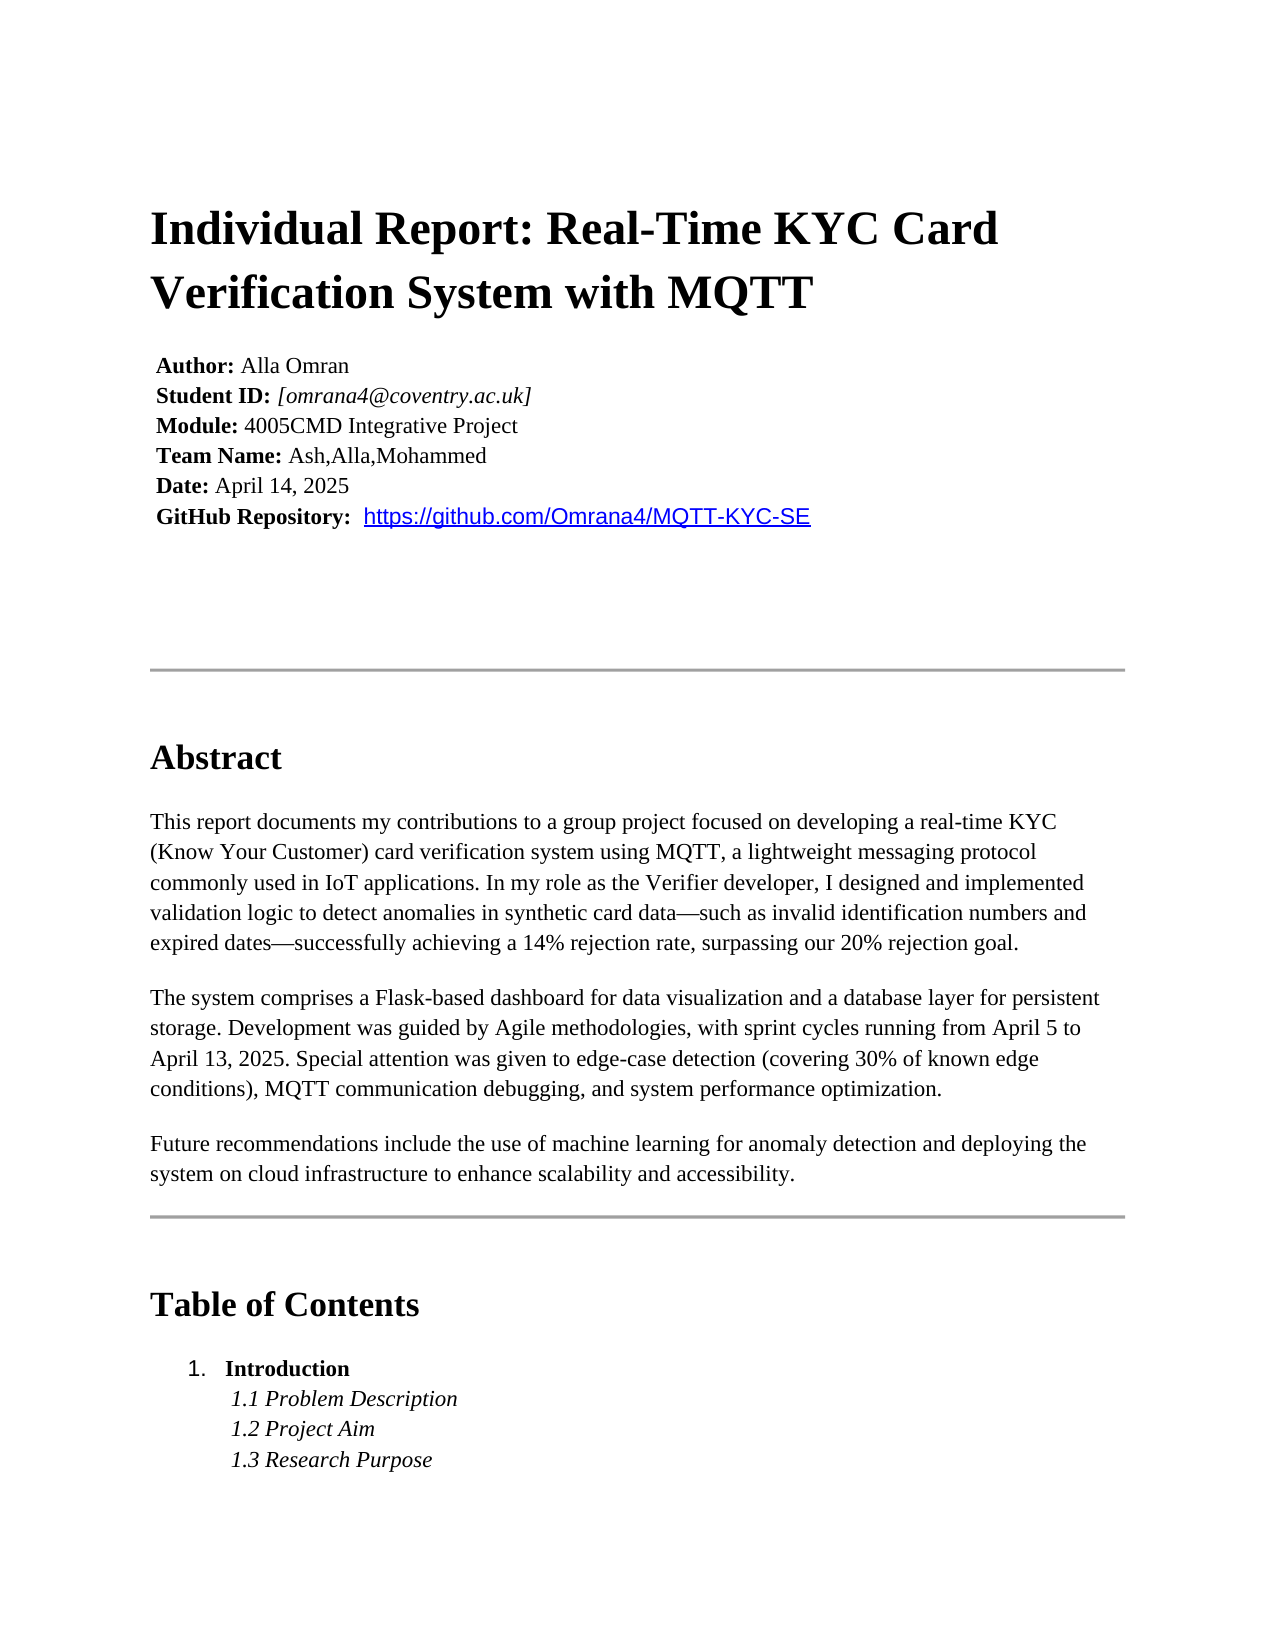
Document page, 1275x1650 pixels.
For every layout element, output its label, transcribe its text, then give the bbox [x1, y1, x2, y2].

text Author: Alla Omran Student ID: [omrana4@coventry.ac.uk] Module: 4005CMD Integrative Project Team Name: Ash,Alla,Mohammed Date: April 14, 2025 GitHub Repository: https://github.com/Omrana4/MQTT-KYC-SE [150, 352, 1125, 529]
subtitle Table of Contents [150, 1283, 1125, 1324]
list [187, 1355, 1125, 1472]
subtitle Abstract [150, 736, 1125, 777]
text The system comprises a Flask-based dashboard for data visualization and a database layer for persistent storage. Development was guided by Agile methodologies, with sprint cycles running from April 5 to April 13, 2025. Special attention was given to edge-case detection (covering 30% of known edge conditions), MQTT communication debugging, and system performance optimization. [150, 984, 1125, 1101]
text Future recommendations include the use of machine learning for anomaly detection and deploying the system on cloud infrastructure to enhance scalability and accessibility. [150, 1130, 1125, 1187]
subtitle Individual Report: Real-Time KYC Card Verification System with MQTT [150, 200, 1125, 318]
text This report documents my contributions to a group project focused on developing a real-time KYC (Know Your Customer) card verification system using MQTT, a lightweight messaging protocol commonly used in IoT applications. In my role as the Verifier developer, I designed and implemented validation logic to detect anomalies in synthetic card data—such as invalid identification numbers and expired dates—successfully achieving a 14% rejection rate, surpassing our 20% rejection goal. [150, 808, 1125, 955]
